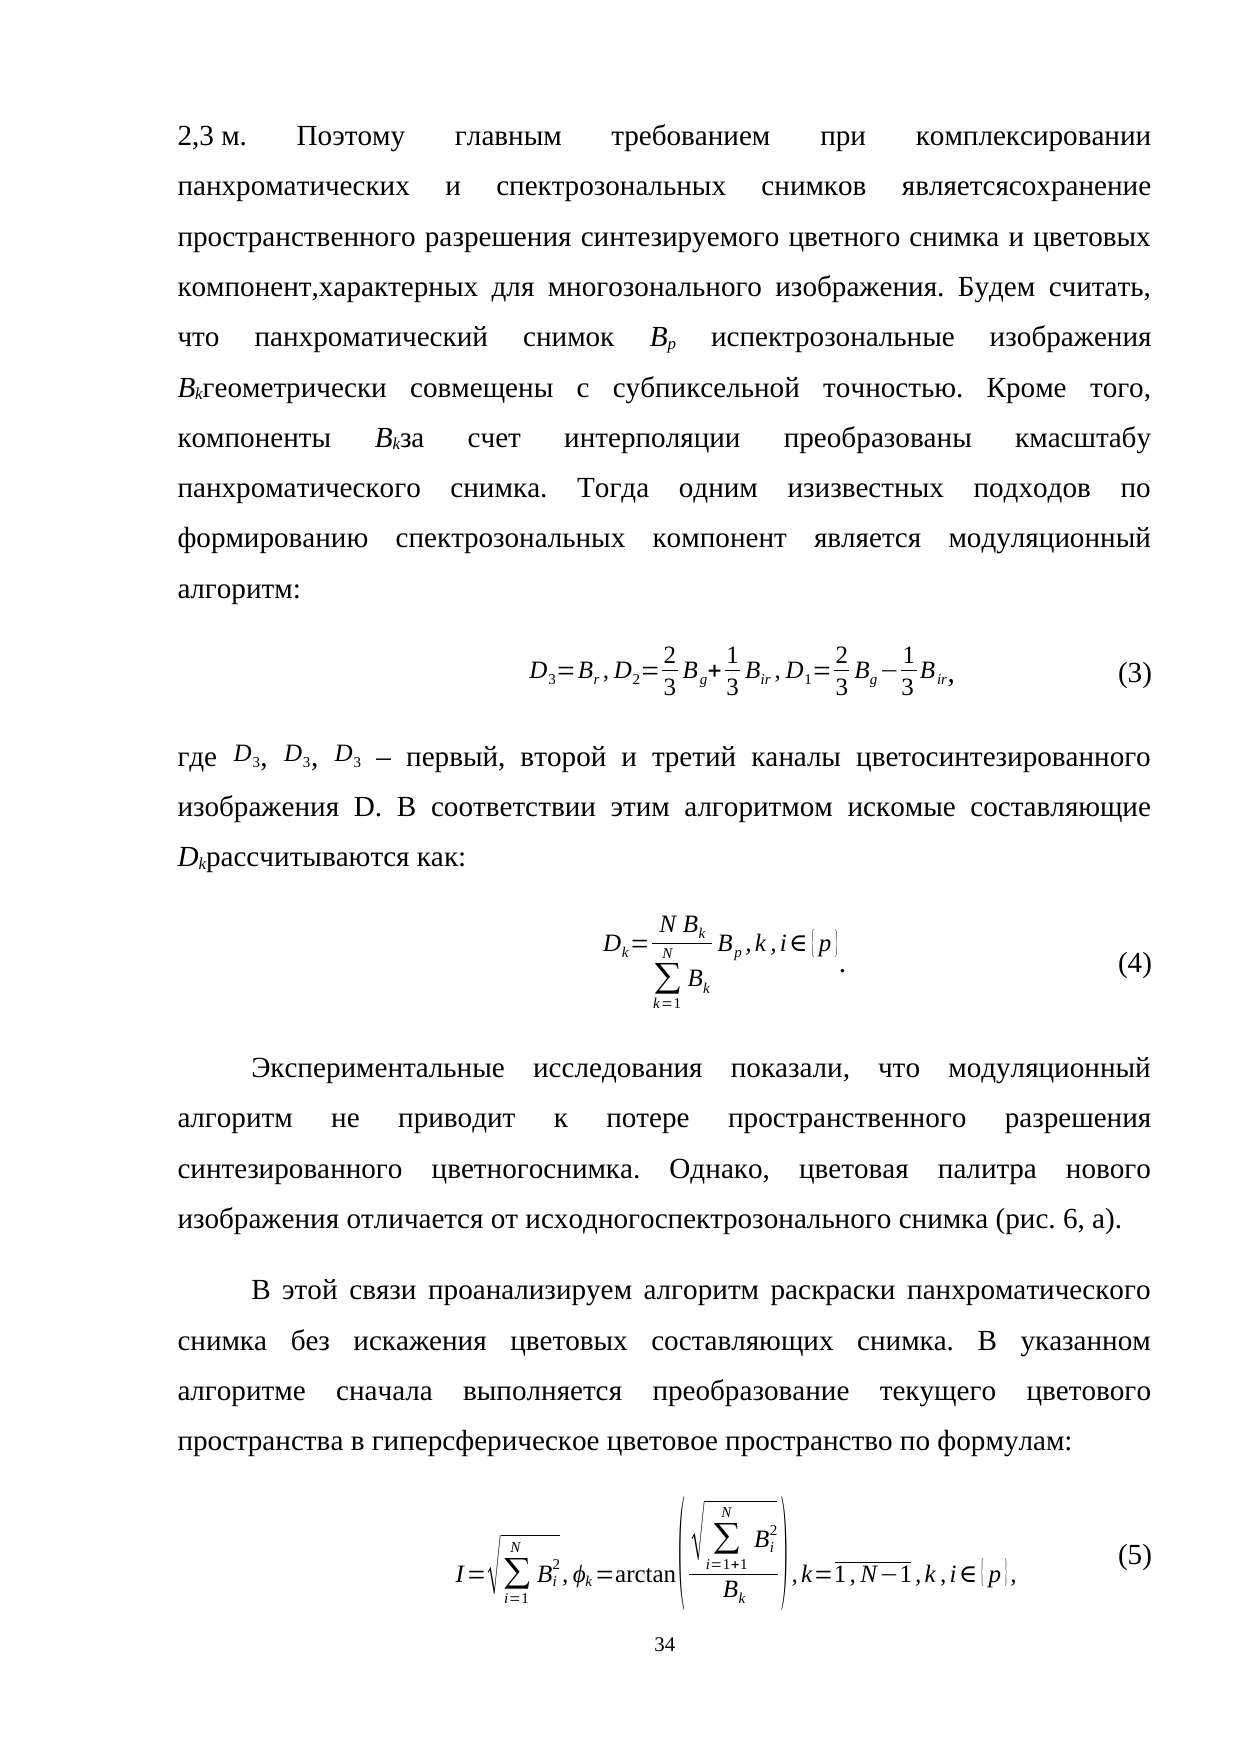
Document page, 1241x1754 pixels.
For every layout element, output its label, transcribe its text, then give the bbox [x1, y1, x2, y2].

text . (4) [177, 910, 1152, 1013]
text где , , – первый, второй и третий каналы цветосинтезированного изображения D. В соответствии этим алгоритмом искомые составляющие Dkрассчитываются как: [177, 739, 1152, 873]
text В этой связи проанализируем алгоритм раскраски панхроматического снимка без искажения цветовых составляющих снимка. В указанном алгоритме сначала выполняется преобразование текущего цветового пространства в гиперсферическое цветовое пространство по формулам: [177, 1272, 1152, 1457]
text , (3) [177, 642, 1152, 701]
text Экспериментальные исследования показали, что модуляционный алгоритм не приводит к потере пространственного разрешения синтезированного цветногоснимка. Однако, цветовая палитра нового изображения отличается от исходногоспектрозонального снимка (рис. 6, а). [177, 1050, 1152, 1235]
text (5) [177, 1494, 1152, 1613]
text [177, 118, 1152, 604]
